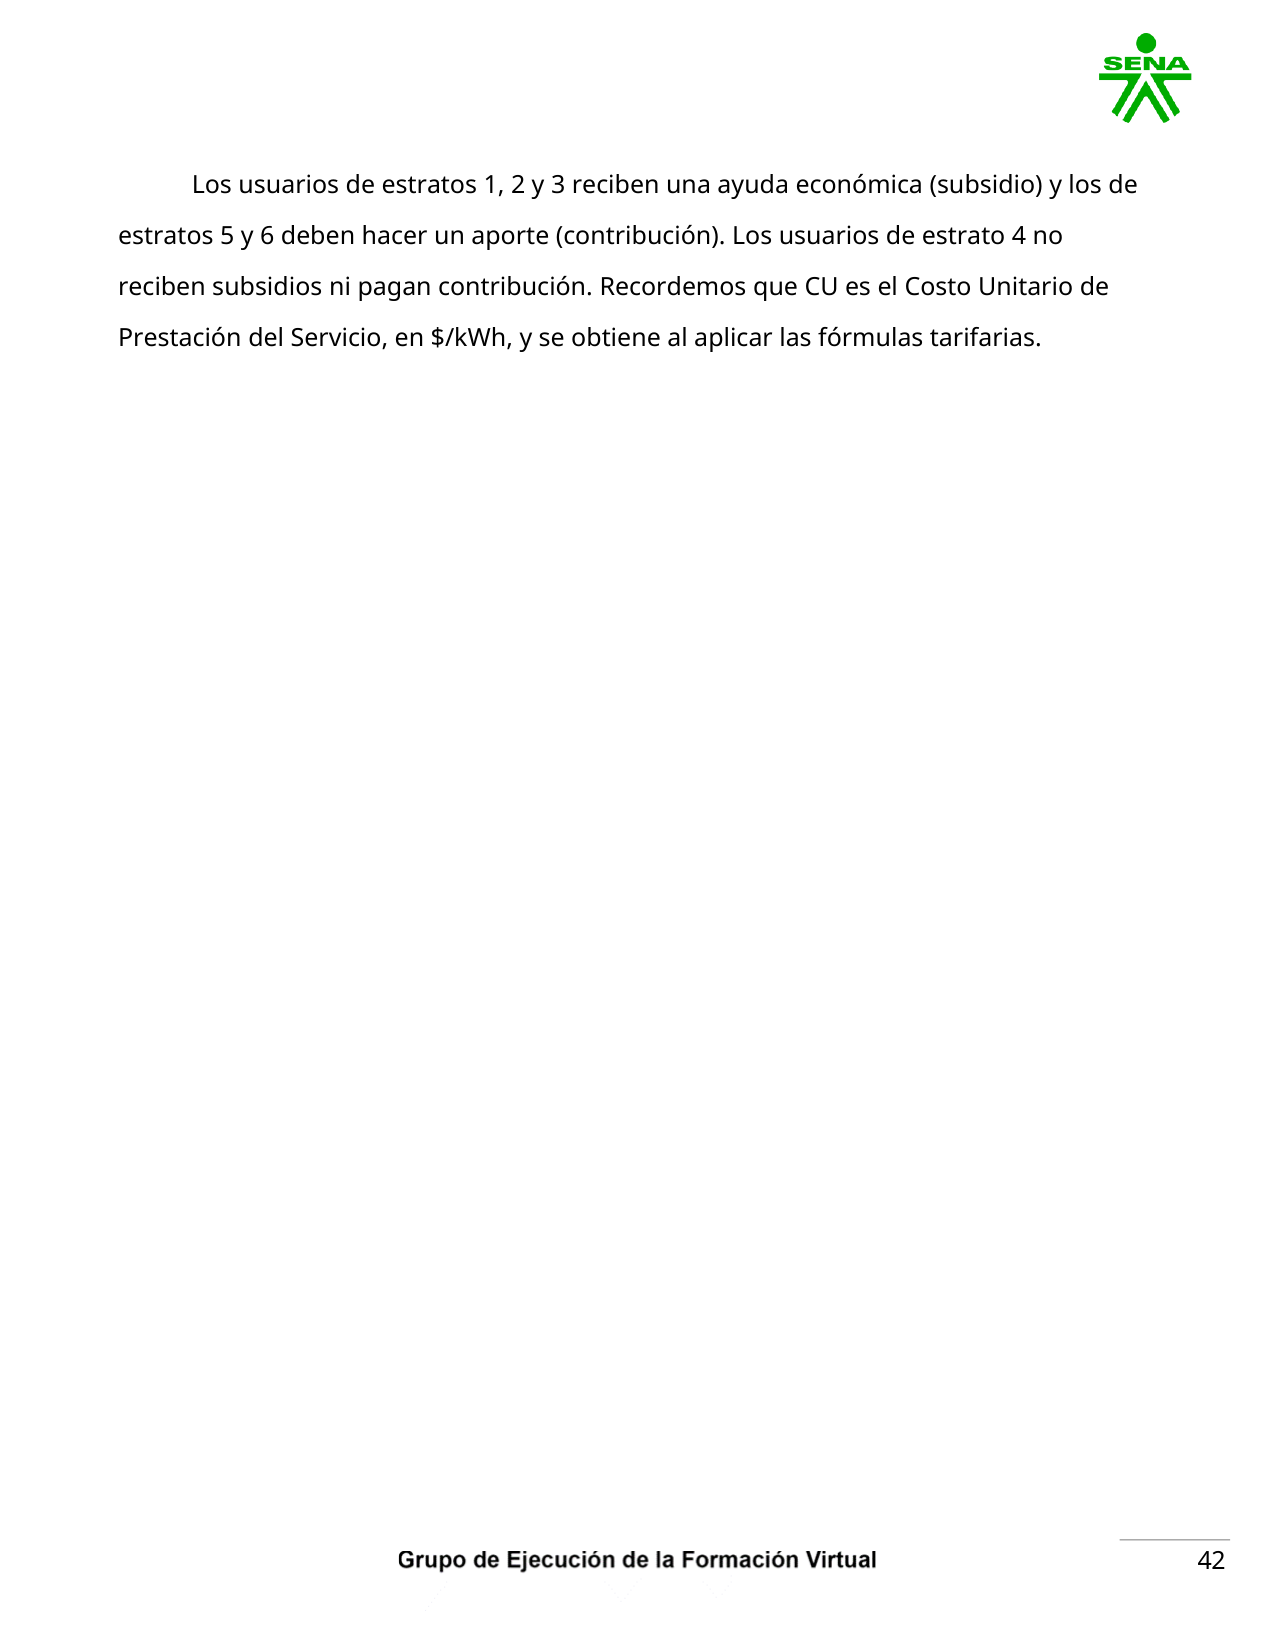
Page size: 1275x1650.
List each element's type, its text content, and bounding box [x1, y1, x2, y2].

text Los usuarios de estratos 1, 2 y 3 reciben una ayuda económica (subsidio) y los de estratos 5 y 6 deben hacer un aporte (contribución). Los usuarios de estrato 4 no reciben subsidios ni pagan contribución. Recordemos que CU es el Costo Unitario de Prestación del Servicio, en $/kWh, y se obtiene al aplicar las fórmulas tarifarias. [118, 167, 1152, 354]
picture [398, 1551, 876, 1611]
picture [1099, 33, 1192, 123]
